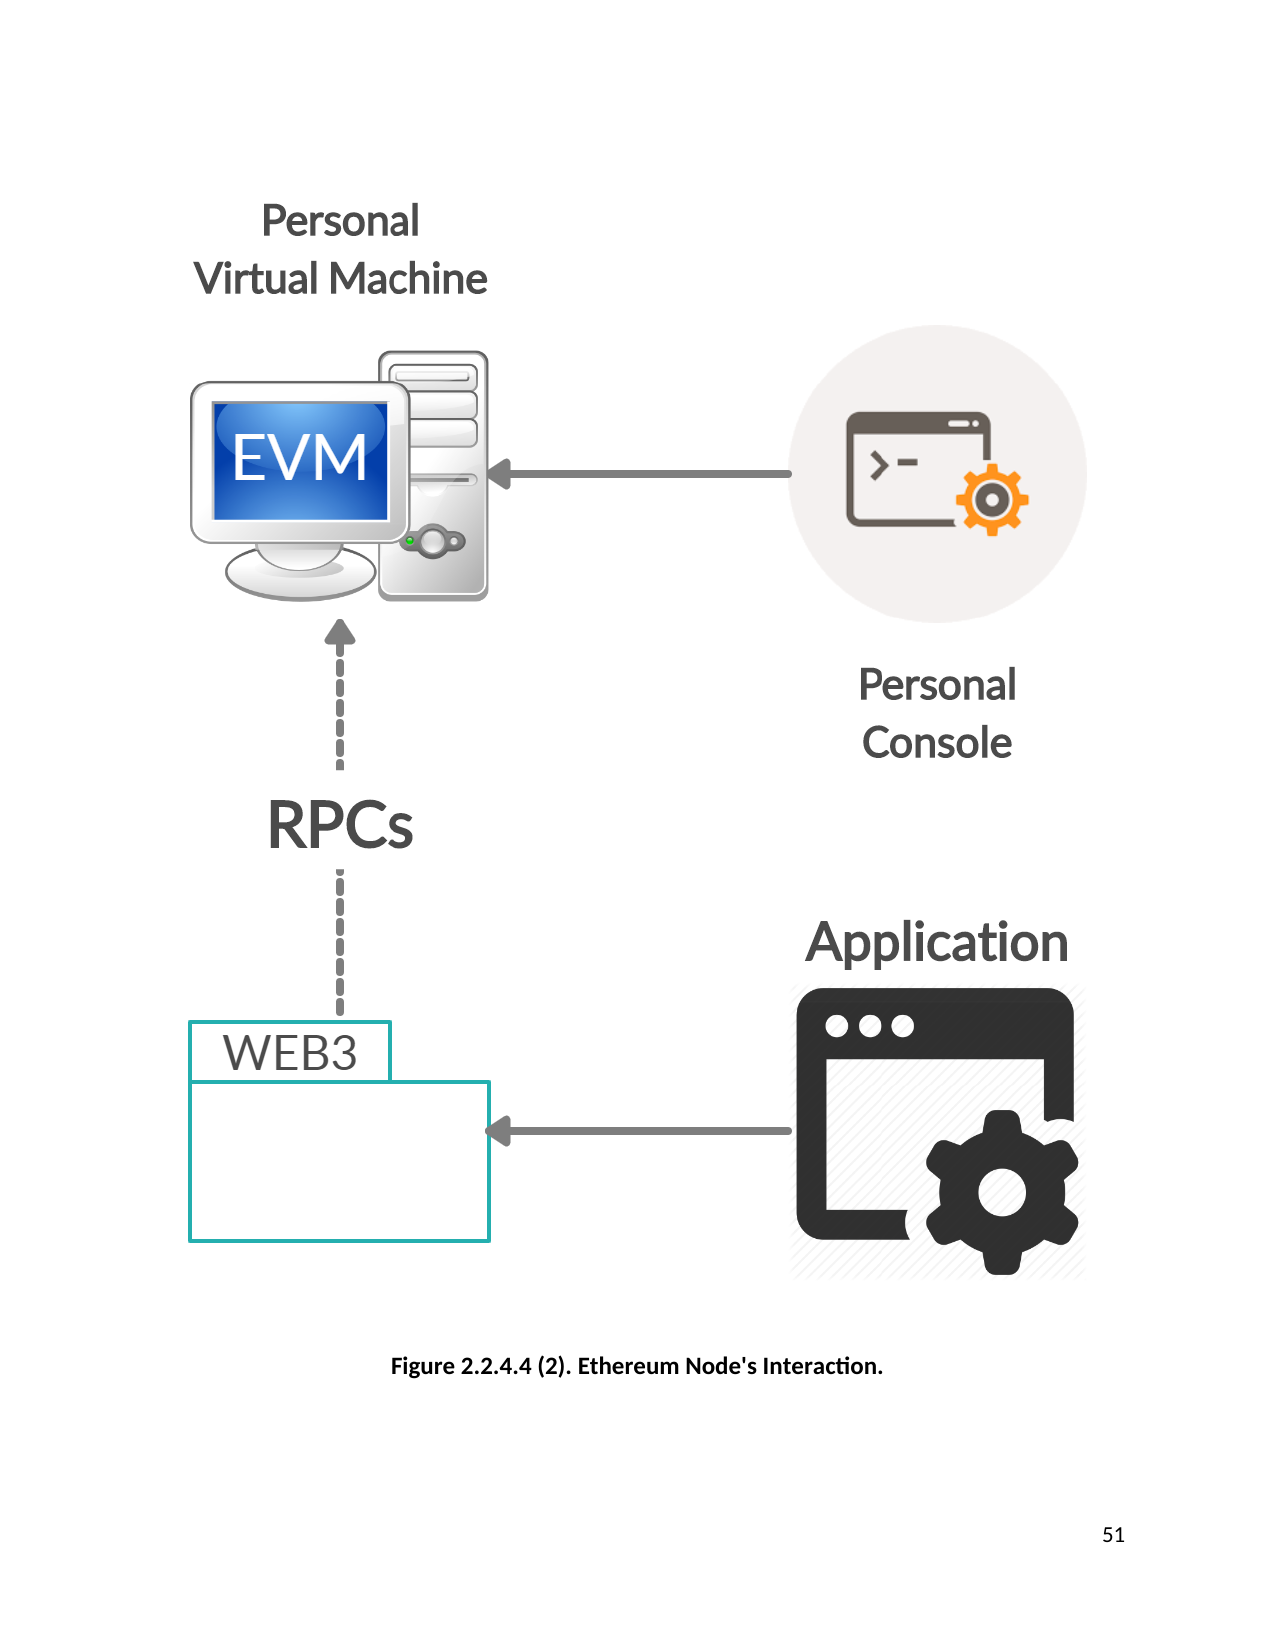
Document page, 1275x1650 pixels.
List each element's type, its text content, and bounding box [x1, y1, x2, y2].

picture [150, 150, 1125, 1320]
text Figure 2.2.4.4 (2). Ethereum Node's Interaction. [150, 1350, 1125, 1381]
